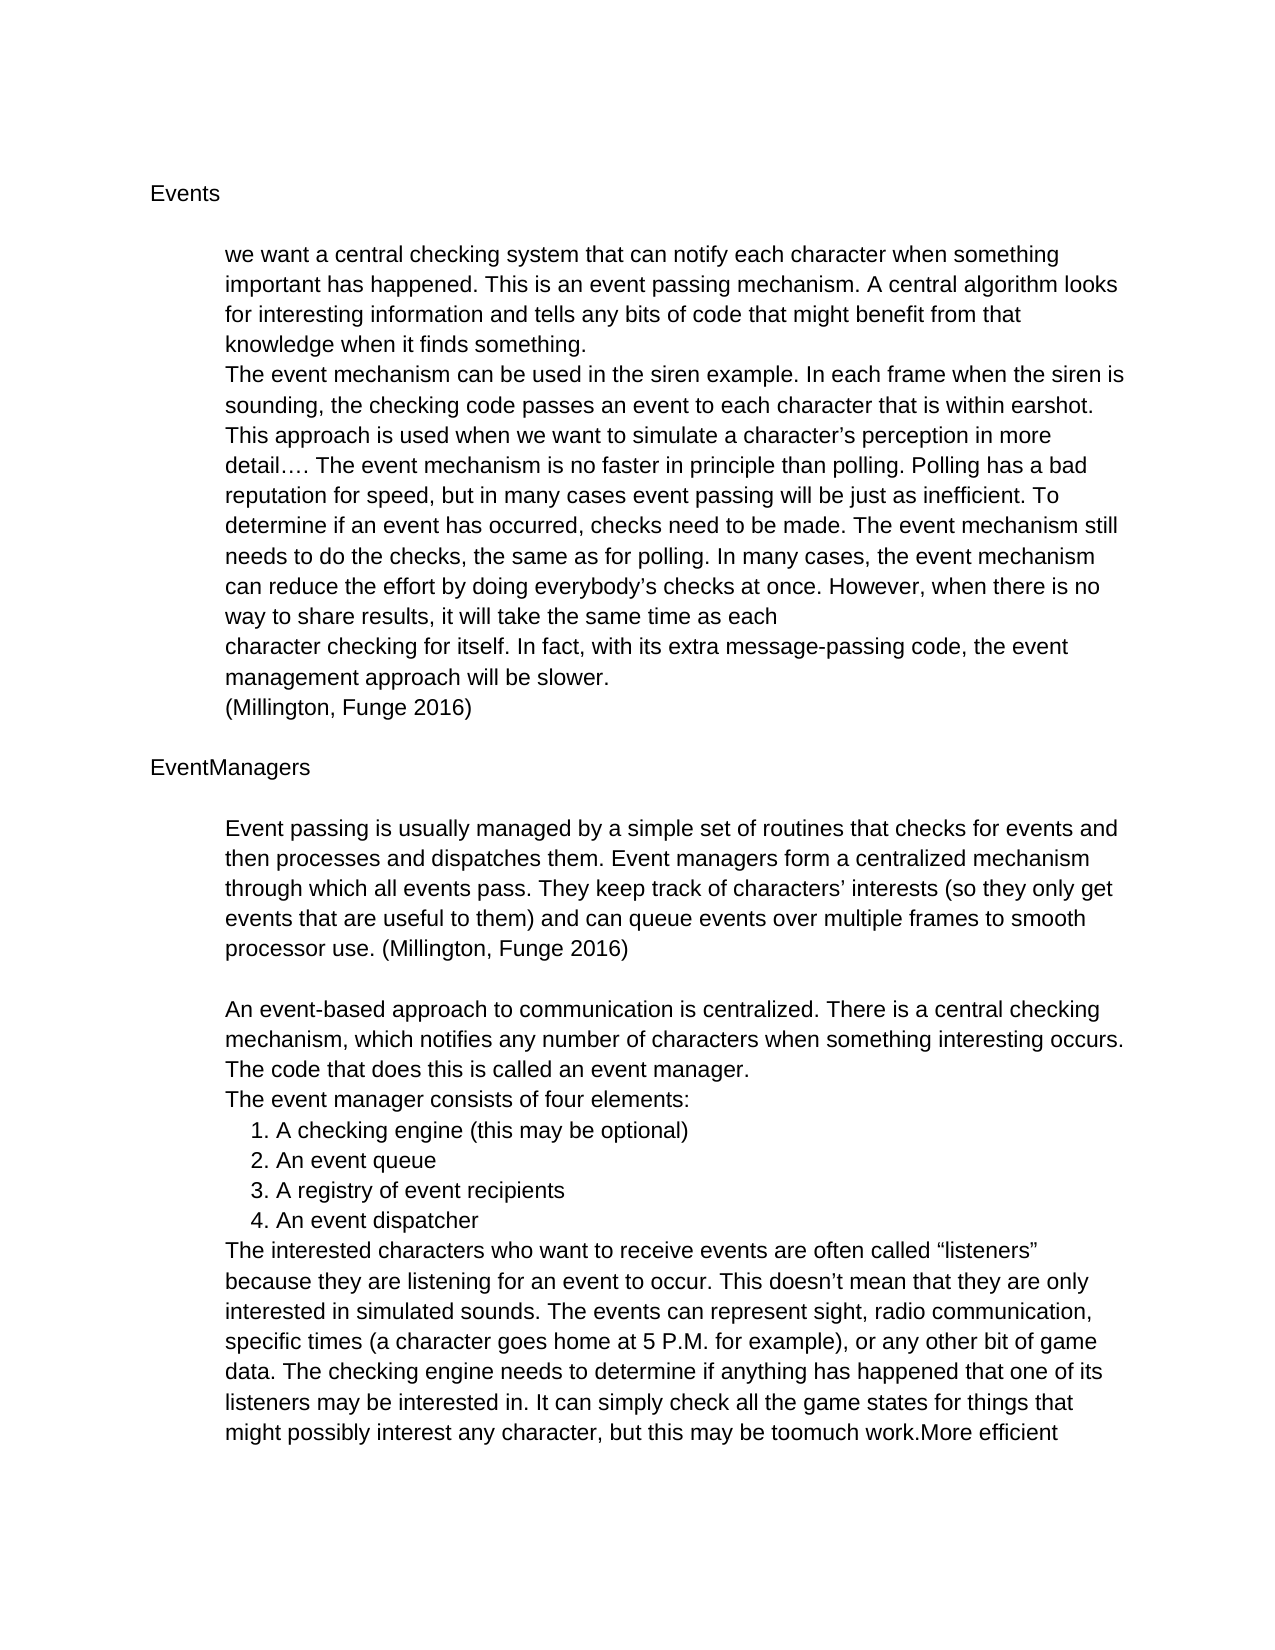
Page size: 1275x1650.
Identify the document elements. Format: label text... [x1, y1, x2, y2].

text EventManagers [150, 754, 1125, 811]
text we want a central checking system that can notify each character when something important has happened. This is an event passing mechanism. A central algorithm looks for interesting information and tells any bits of code that might benefit from that knowledge when it finds something. The event mechanism can be used in the siren example. In each frame when the siren is sounding, the checking code passes an event to each character that is within earshot. This approach is used when we want to simulate a character’s perception in more detail…. The event mechanism is no faster in principle than polling. Polling has a bad reputation for speed, but in many cases event passing will be just as inefficient. To determine if an event has occurred, checks need to be made. The event mechanism still needs to do the checks, the same as for polling. In many cases, the event mechanism can reduce the effort by doing everybody’s checks at once. However, when there is no way to share results, it will take the same time as each character checking for itself. In fact, with its extra message-passing code, the event management approach will be slower. (Millington, Funge 2016) [225, 241, 1125, 750]
text Events [150, 180, 1125, 237]
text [225, 996, 1125, 1445]
text Event passing is usually managed by a simple set of routines that checks for events and then processes and dispatches them. Event managers form a centralized mechanism through which all events pass. They keep track of characters’ interests (so they only get events that are useful to them) and can queue events over multiple frames to smooth processor use. (Millington, Funge 2016) [225, 814, 1125, 962]
